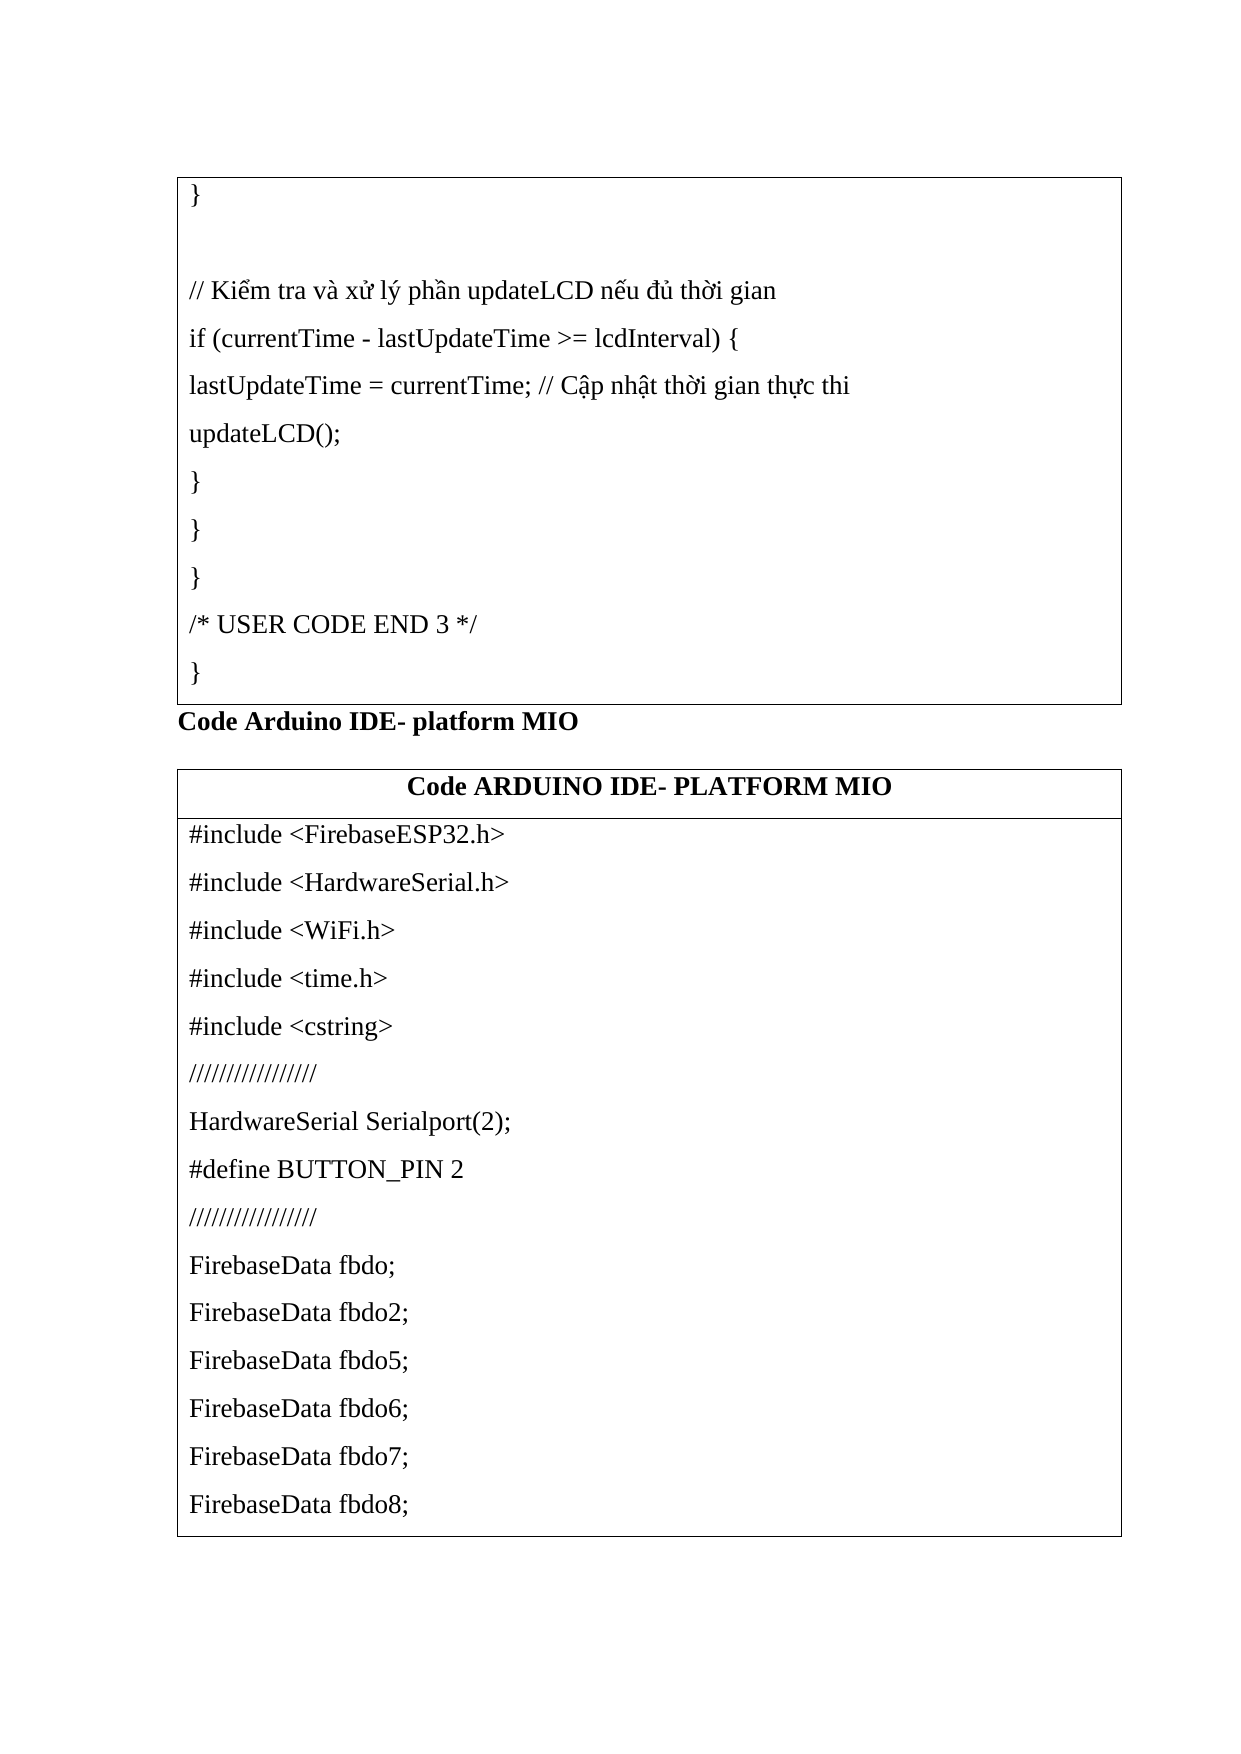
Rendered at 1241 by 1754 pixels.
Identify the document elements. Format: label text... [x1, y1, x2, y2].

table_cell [178, 819, 1121, 1536]
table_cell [178, 178, 1121, 704]
table_header Code ARDUINO IDE- PLATFORM MIO [178, 770, 1121, 817]
list Code Arduino IDE- platform MIO [177, 705, 1122, 736]
